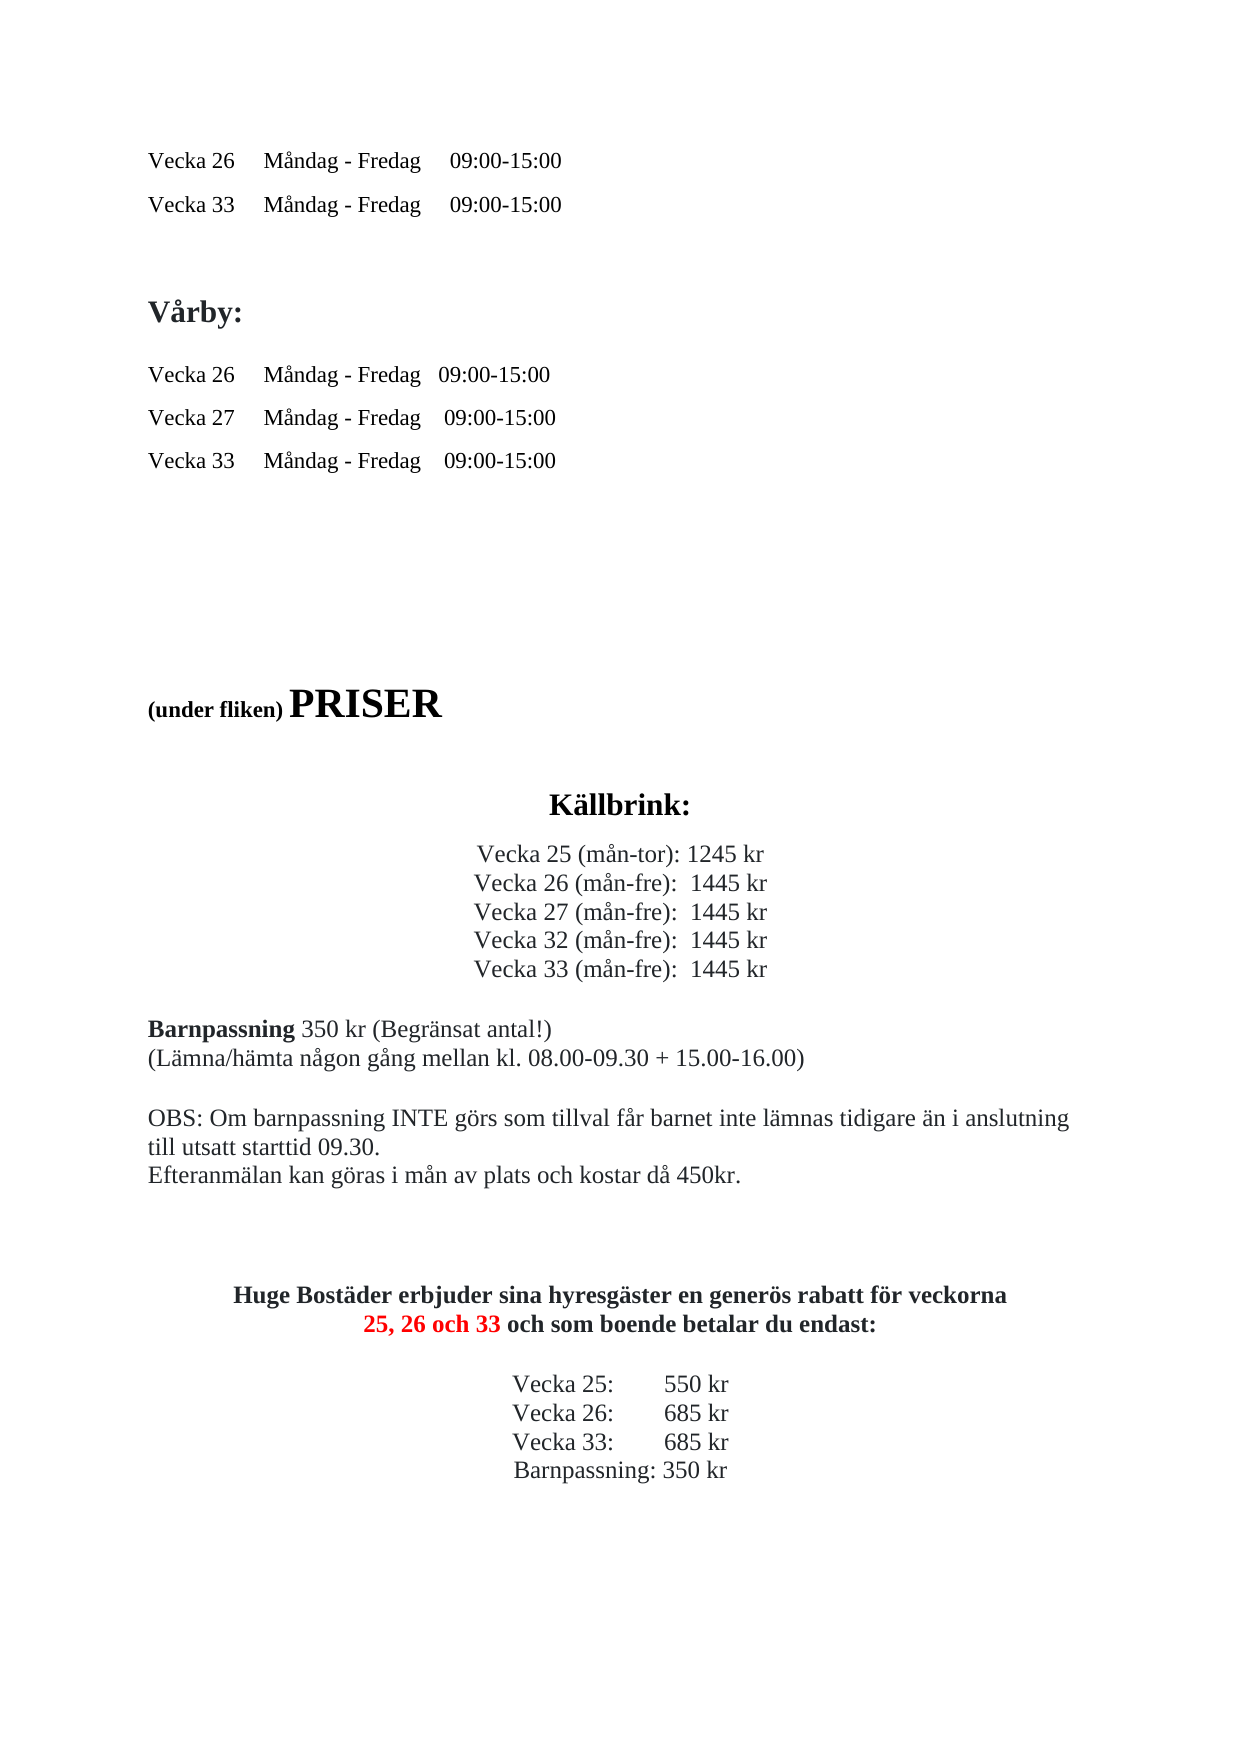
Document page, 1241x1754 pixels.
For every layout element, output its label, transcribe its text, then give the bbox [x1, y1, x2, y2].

text Vecka 27 Måndag - Fredag 09:00-15:00 [148, 404, 1093, 430]
text Vecka 26 Måndag - Fredag 09:00-15:00 [148, 361, 1093, 387]
text Vecka 33 Måndag - Fredag 09:00-15:00 [148, 447, 1093, 473]
text Källbrink: [148, 787, 1093, 822]
text Barnpassning 350 kr (Begränsat antal!) (Lämna/hämta någon gång mellan kl. 08.00-09.30 + 15.00-16.00) [148, 1014, 1093, 1072]
text OBS: Om barnpassning INTE görs som tillval får barnet inte lämnas tidigare än i anslutning till utsatt starttid 09.30. Efteranmälan kan göras i mån av plats och kostar då 450kr. [148, 1103, 1093, 1189]
text Huge Bostäder erbjuder sina hyresgäster en generös rabatt för veckorna 25, 26 och 33 och som boende betalar du endast: [148, 1280, 1093, 1338]
text Vecka 25 (mån-tor): 1245 kr Vecka 26 (mån-fre): 1445 kr Vecka 27 (mån-fre): 1445 kr Vecka 32 (mån-fre): 1445 kr Vecka 33 (mån-fre): 1445 kr [148, 839, 1093, 983]
text Vecka 25: 550 kr Vecka 26: 685 kr Vecka 33: 685 kr Barnpassning: 350 kr [148, 1369, 1093, 1484]
text Vecka 26 Måndag - Fredag 09:00-15:00 [148, 148, 1093, 174]
text (under fliken) PRISER [148, 679, 1093, 727]
text Vårby: [148, 294, 1093, 329]
text Vecka 33 Måndag - Fredag 09:00-15:00 [148, 191, 1093, 217]
